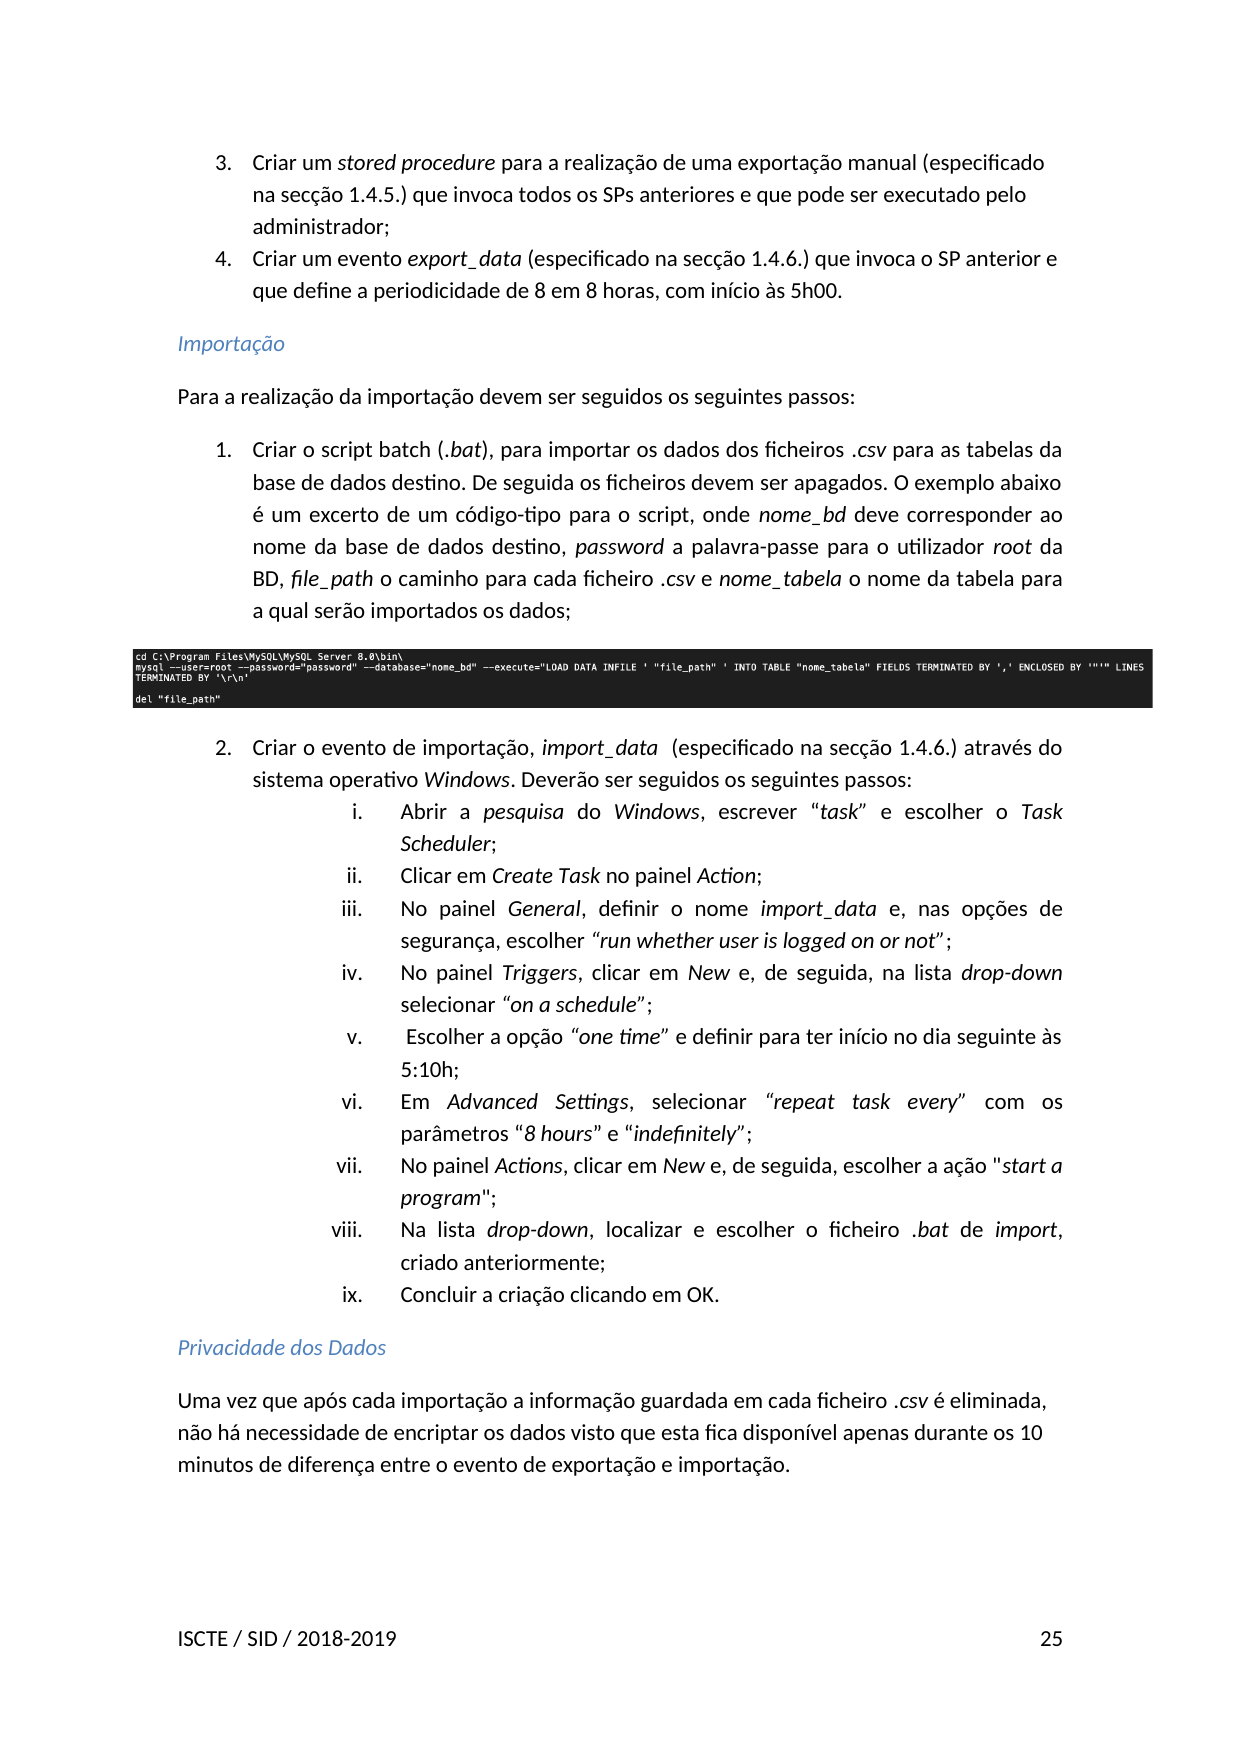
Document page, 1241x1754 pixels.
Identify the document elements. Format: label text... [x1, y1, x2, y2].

list Criar um evento export_data (especificado na secção 1.4.6.) que invoca o SP anterior e que define a periodicidade de 8 em 8 horas, com início às 5h00. [215, 244, 1063, 304]
list Escolher a opção “one time” e definir para ter início no dia seguinte às 5:10h; [363, 1022, 1063, 1083]
list No painel General, definir o nome import_data e, nas opções de segurança, escolher “run whether user is logged on or not”; [363, 894, 1063, 954]
list Na lista drop-down, localizar e escolher o ficheiro .bat de import, criado anteriormente; [363, 1216, 1063, 1276]
list Abrir a pesquisa do Windows, escrever “task” e escolher o Task Scheduler; [363, 797, 1063, 857]
list Criar o script batch (.bat), para importar os dados dos ficheiros .csv para as tabelas da base de dados destino. De seguida os ficheiros devem ser apagados. O exemplo abaixo é um excerto de um código-tipo para o script, onde nome_bd deve corresponder ao nome da base de dados destino, password a palavra-passe para o utilizador root da BD, file_path o caminho para cada ficheiro .csv e nome_tabela o nome da tabela para a qual serão importados os dados; [215, 435, 1063, 624]
text Para a realização da importação devem ser seguidos os seguintes passos: [177, 382, 1063, 410]
picture [132, 649, 1153, 708]
list Clicar em Create Task no painel Action; [363, 862, 1063, 889]
list Criar um stored procedure para a realização de uma exportação manual (especificado na secção 1.4.5.) que invoca todos os SPs anteriores e que pode ser executado pelo administrador; [215, 148, 1063, 240]
text Uma vez que após cada importação a informação guardada em cada ficheiro .csv é eliminada, não há necessidade de encriptar os dados visto que esta fica disponível apenas durante os 10 minutos de diferença entre o evento de exportação e importação. [177, 1386, 1063, 1478]
text Privacidade dos Dados [177, 1333, 1063, 1361]
list No painel Actions, clicar em New e, de seguida, escolher a ação "start a program"; [363, 1151, 1063, 1211]
list Em Advanced Settings, selecionar “repeat task every” com os parâmetros “8 hours” e “indefinitely”; [363, 1087, 1063, 1147]
list Criar o evento de importação, import_data (especificado na secção 1.4.6.) através do sistema operativo Windows. Deverão ser seguidos os seguintes passos: [215, 733, 1063, 793]
text Importação [177, 329, 1063, 357]
list No painel Triggers, clicar em New e, de seguida, na lista drop-down selecionar “on a schedule”; [363, 958, 1063, 1018]
list Concluir a criação clicando em OK. [363, 1280, 1063, 1308]
